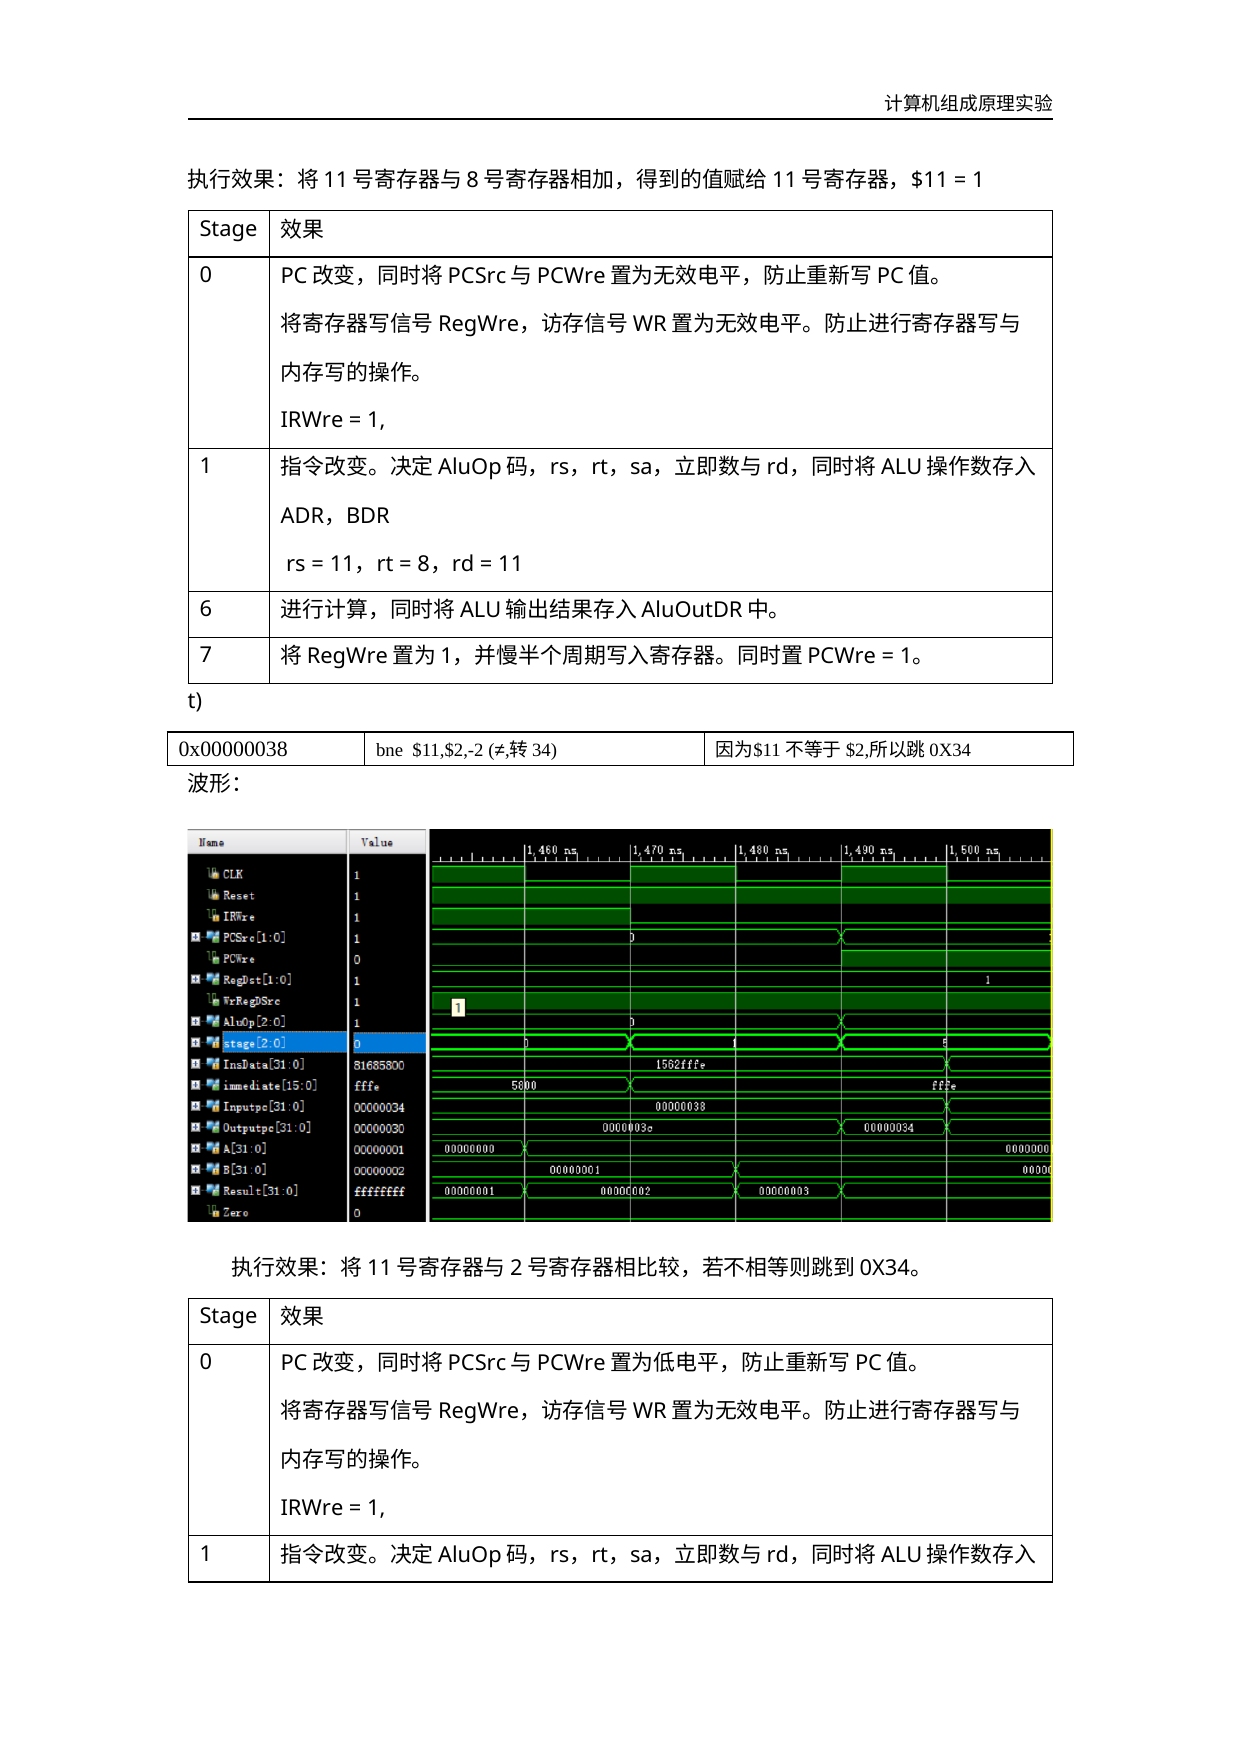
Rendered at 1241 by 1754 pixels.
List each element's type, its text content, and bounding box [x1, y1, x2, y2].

table_cell 1 [189, 449, 269, 591]
table_header 效果 [270, 211, 1052, 256]
table_cell PC改变，同时将PCSrc与PCWre置为无效电平，防止重新写PC值。 将寄存器写信号RegWre，访存信号WR置为无效电平。防止进行寄存器写与内存写的操作。 IRWre = 1, [270, 258, 1052, 448]
table_header 效果 [270, 1299, 1052, 1344]
table_cell 7 [189, 638, 269, 683]
table_cell 6 [189, 592, 269, 637]
table_header bne $11,$2,-2 (≠,转34) [365, 733, 704, 765]
table_cell 0 [189, 258, 269, 448]
table_cell 指令改变。决定AluOp码，rs，rt，sa，立即数与rd，同时将ALU操作数存入ADR，BDR rs = 11，rt = 8，rd = 11 [270, 449, 1052, 591]
table_header 0x00000038 [168, 733, 364, 765]
table_cell 进行计算，同时将ALU输出结果存入AluOutDR中。 [270, 592, 1052, 637]
text 执行效果：将11号寄存器与2号寄存器相比较，若不相等则跳到0X34。 [187, 1249, 1053, 1282]
table_cell 将RegWre置为1，并慢半个周期写入寄存器。同时置PCWre = 1。 [270, 638, 1052, 683]
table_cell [270, 1536, 1052, 1581]
text 执行效果：将11号寄存器与8号寄存器相加，得到的值赋给11号寄存器，$11 = 1 [187, 162, 1053, 194]
table_header Stage [189, 211, 269, 256]
table_header 因为$11 不等于 $2,所以跳0X34 [705, 733, 1073, 765]
text 波形： [187, 766, 1053, 798]
table_cell 1 [189, 1536, 269, 1581]
table_header Stage [189, 1299, 269, 1344]
table_cell 0 [189, 1345, 269, 1535]
table_cell PC改变，同时将PCSrc与PCWre置为低电平，防止重新写PC值。 将寄存器写信号RegWre，访存信号WR置为无效电平。防止进行寄存器写与内存写的操作。 IRWre = 1, [270, 1345, 1052, 1535]
